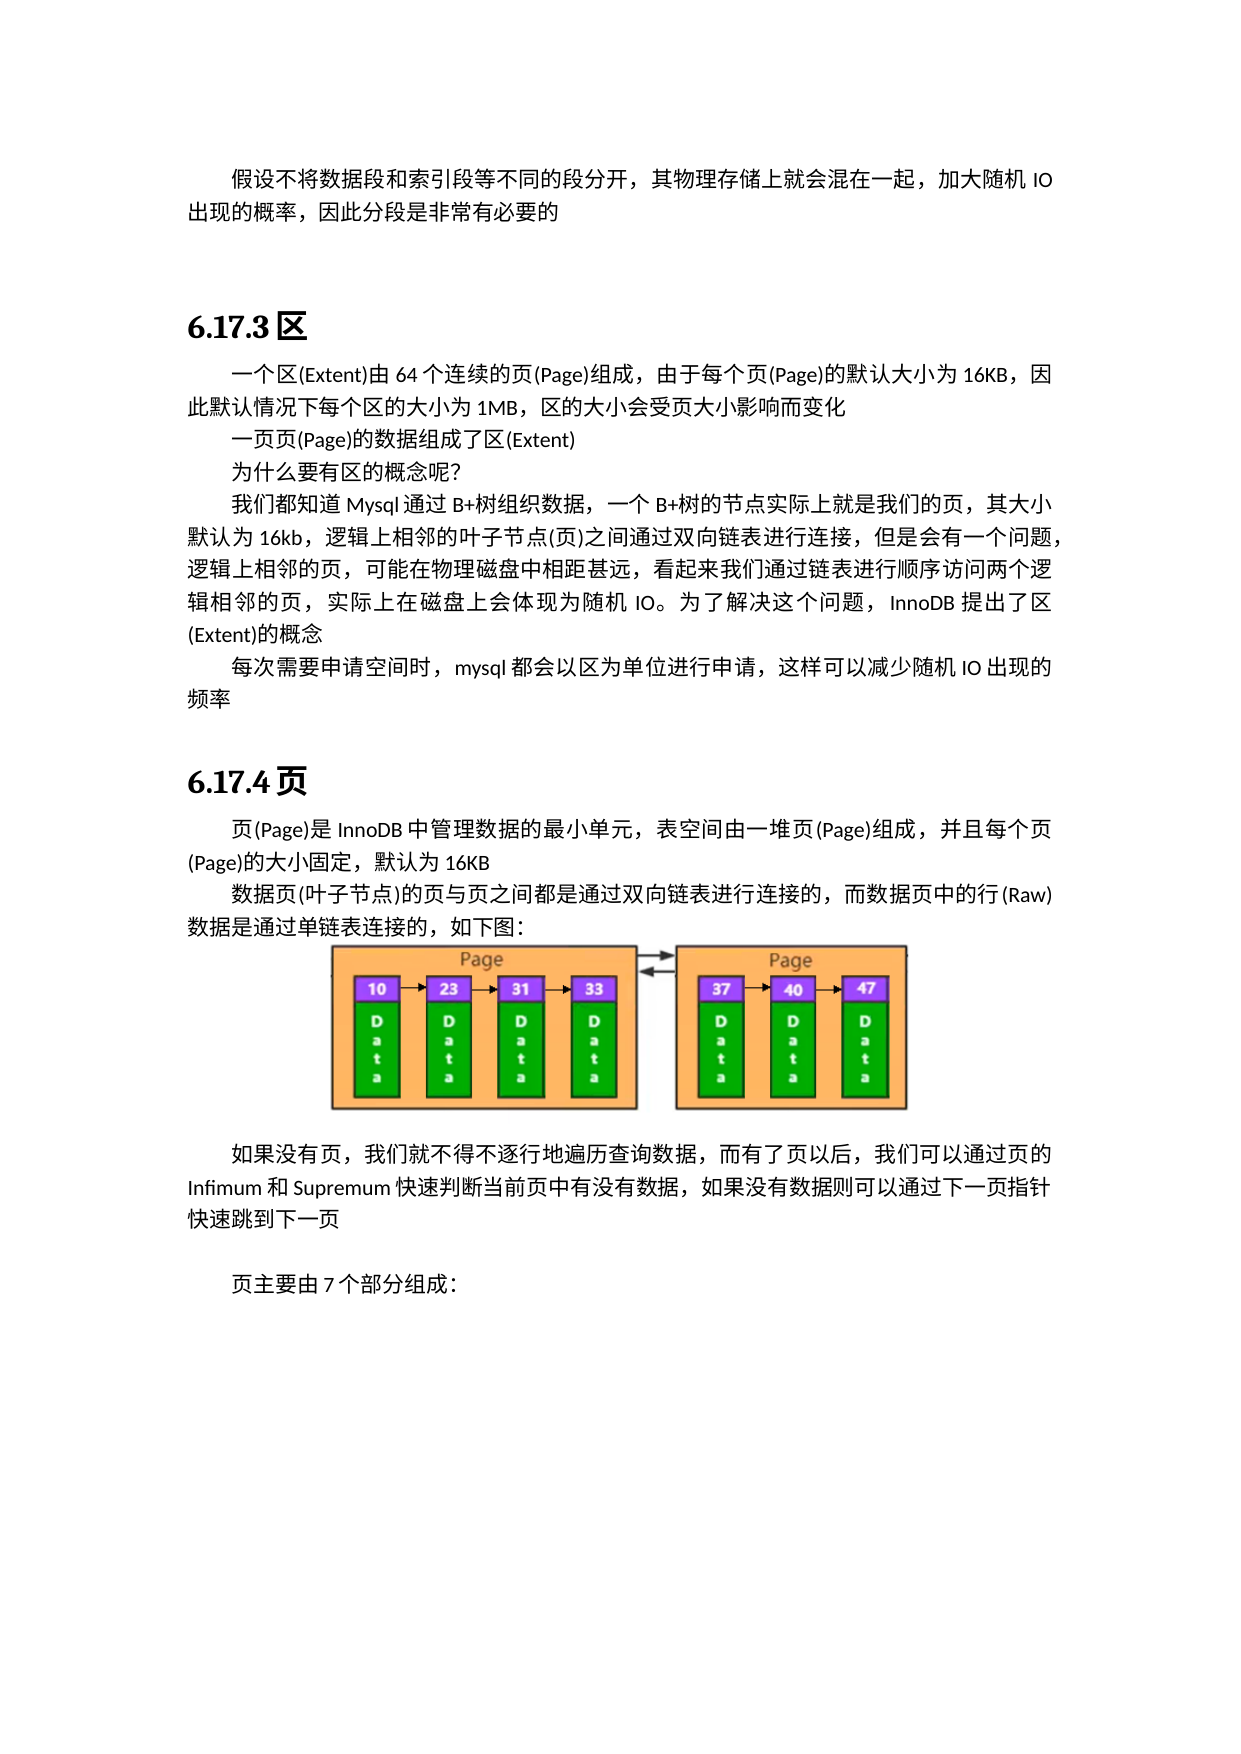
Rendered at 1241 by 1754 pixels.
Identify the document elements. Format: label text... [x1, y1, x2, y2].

text 如果没有页，我们就不得不逐行地遍历查询数据，而有了页以后，我们可以通过页的Infimum和Supremum快速判断当前页中有没有数据，如果没有数据则可以通过下一页指针快速跳到下一页 [187, 1137, 1053, 1234]
text 区 [187, 292, 1053, 357]
text 每次需要申请空间时，mysql都会以区为单位进行申请，这样可以减少随机IO出现的频率 [187, 649, 1053, 714]
text 一页页(Page)的数据组成了区(Extent) [187, 422, 1053, 454]
text 一个区(Extent)由64个连续的页(Page)组成，由于每个页(Page)的默认大小为16KB，因此默认情况下每个区的大小为1MB，区的大小会受页大小影响而变化 [187, 357, 1053, 422]
text 页主要由7个部分组成： [187, 1267, 1053, 1299]
text 我们都知道Mysql通过B+树组织数据，一个B+树的节点实际上就是我们的页，其大小默认为16kb，逻辑上相邻的叶子节点(页)之间通过双向链表进行连接，但是会有一个问题，逻辑上相邻的页，可能在物理磁盘中相距甚远，看起来我们通过链表进行顺序访问两个逻辑相邻的页，实际上在磁盘上会体现为随机IO。为了解决这个问题，InnoDB提出了区(Extent)的概念 [187, 487, 1053, 649]
picture [323, 942, 917, 1124]
text 数据页(叶子节点)的页与页之间都是通过双向链表进行连接的，而数据页中的行(Raw)数据是通过单链表连接的，如下图： [187, 877, 1053, 942]
text 为什么要有区的概念呢？ [187, 454, 1053, 487]
text 页 [187, 747, 1053, 812]
text 页(Page)是InnoDB中管理数据的最小单元，表空间由一堆页(Page)组成，并且每个页(Page)的大小固定，默认为16KB [187, 812, 1053, 877]
text 假设不将数据段和索引段等不同的段分开，其物理存储上就会混在一起，加大随机IO出现的概率，因此分段是非常有必要的 [187, 162, 1053, 227]
